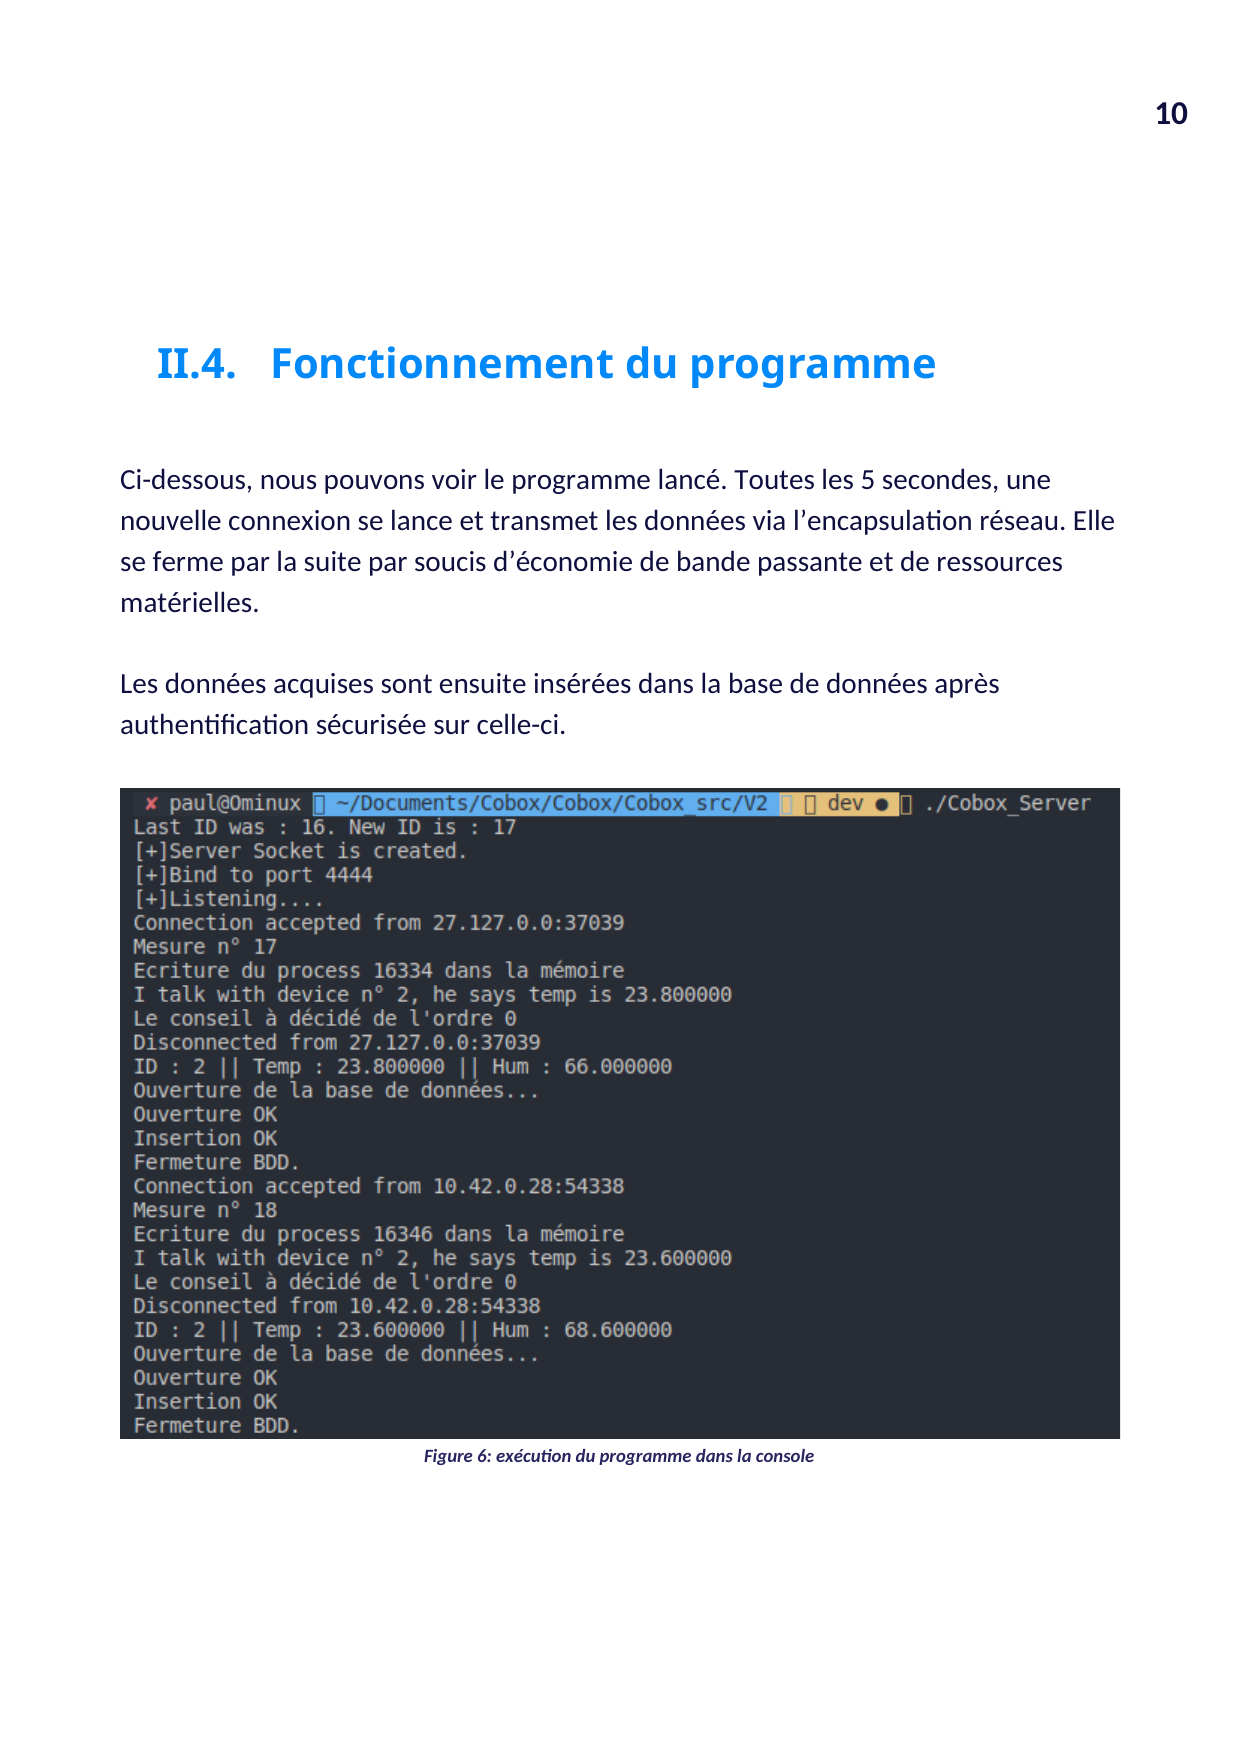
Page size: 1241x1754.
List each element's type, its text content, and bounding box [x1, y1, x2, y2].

subtitle Fonctionnement du programme [157, 334, 1120, 391]
picture [120, 788, 1121, 1439]
text Ci-dessous, nous pouvons voir le programme lancé. Toutes les 5 secondes, une nouvelle connexion se lance et transmet les données via l’encapsulation réseau. Elle se ferme par la suite par soucis d’économie de bande passante et de ressources matérielles. [120, 461, 1120, 619]
text Les données acquises sont ensuite insérées dans la base de données après authentification sécurisée sur celle-ci. [120, 666, 1120, 742]
